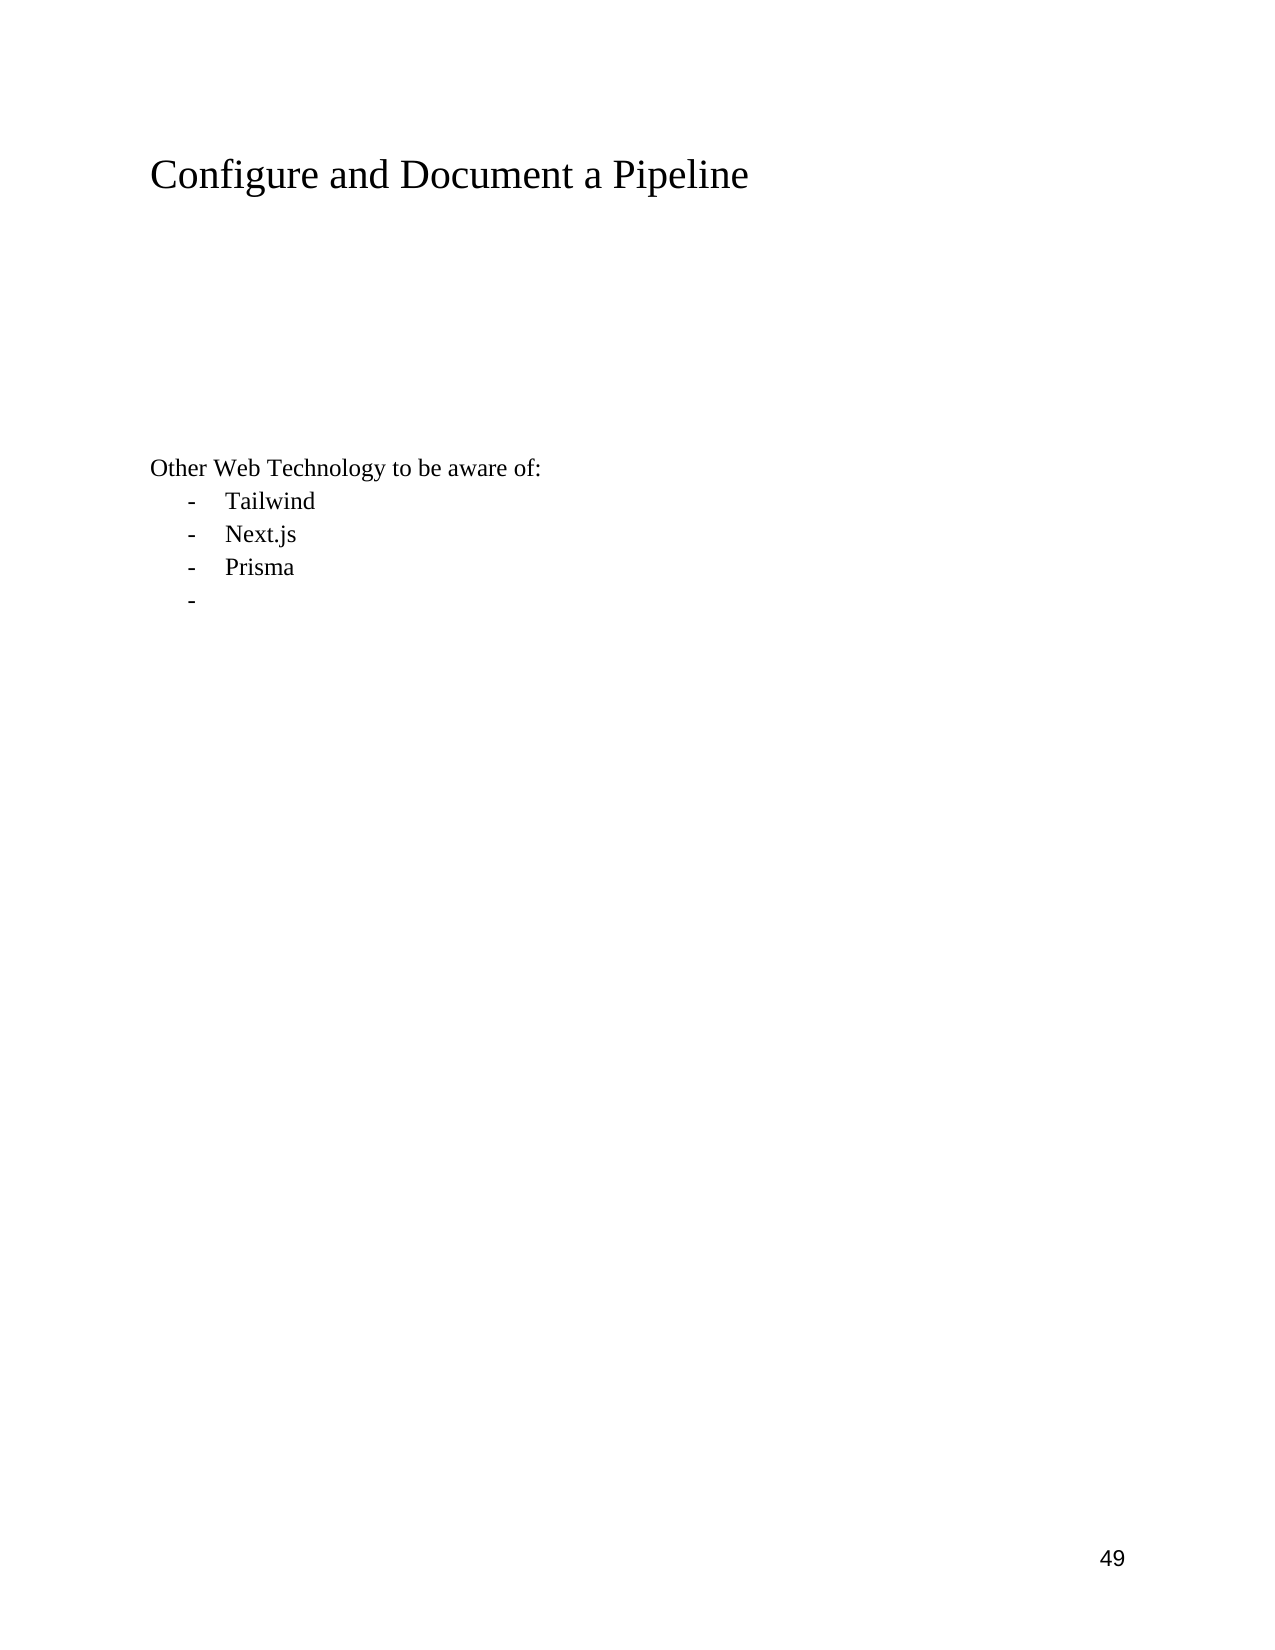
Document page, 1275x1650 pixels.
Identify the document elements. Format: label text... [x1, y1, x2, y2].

subtitle Configure and Document a Pipeline [150, 150, 1125, 198]
list Next.js [187, 519, 1125, 548]
list Tailwind [187, 486, 1125, 514]
list Prisma [187, 552, 1125, 581]
text Other Web Technology to be aware of: [150, 453, 1125, 482]
